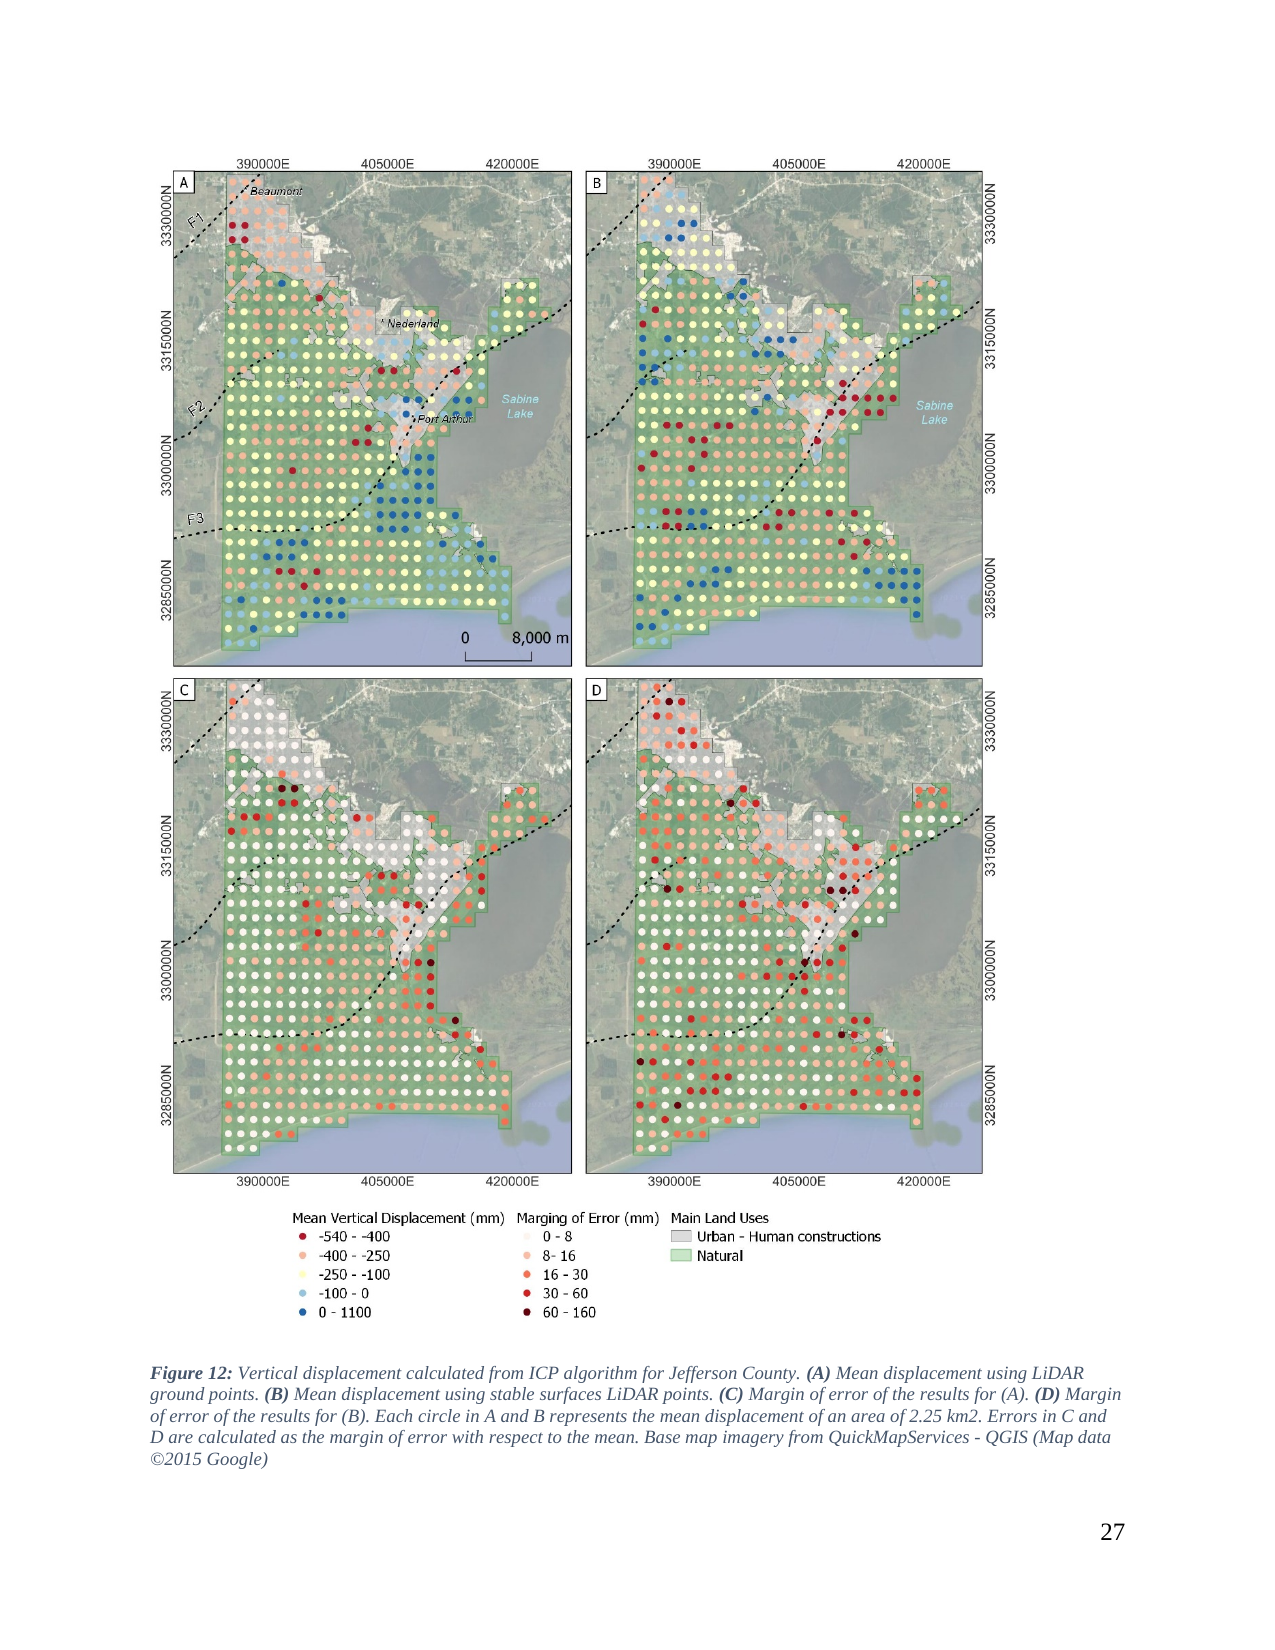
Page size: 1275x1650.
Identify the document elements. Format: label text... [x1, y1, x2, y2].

picture [150, 150, 1023, 1343]
text Figure 12: Vertical displacement calculated from ICP algorithm for Jefferson County. (A) Mean displacement using LiDAR ground points. (B) Mean displacement using stable surfaces LiDAR points. (C) Margin of error of the results for (A). (D) Margin of error of the results for (B). Each circle in A and B represents the mean displacement of an area of 2.25 km2. Errors in C and D are calculated as the margin of error with respect to the mean. Base map imagery from QuickMapServices - QGIS (Map data ©2015 Google) [150, 1362, 1125, 1469]
